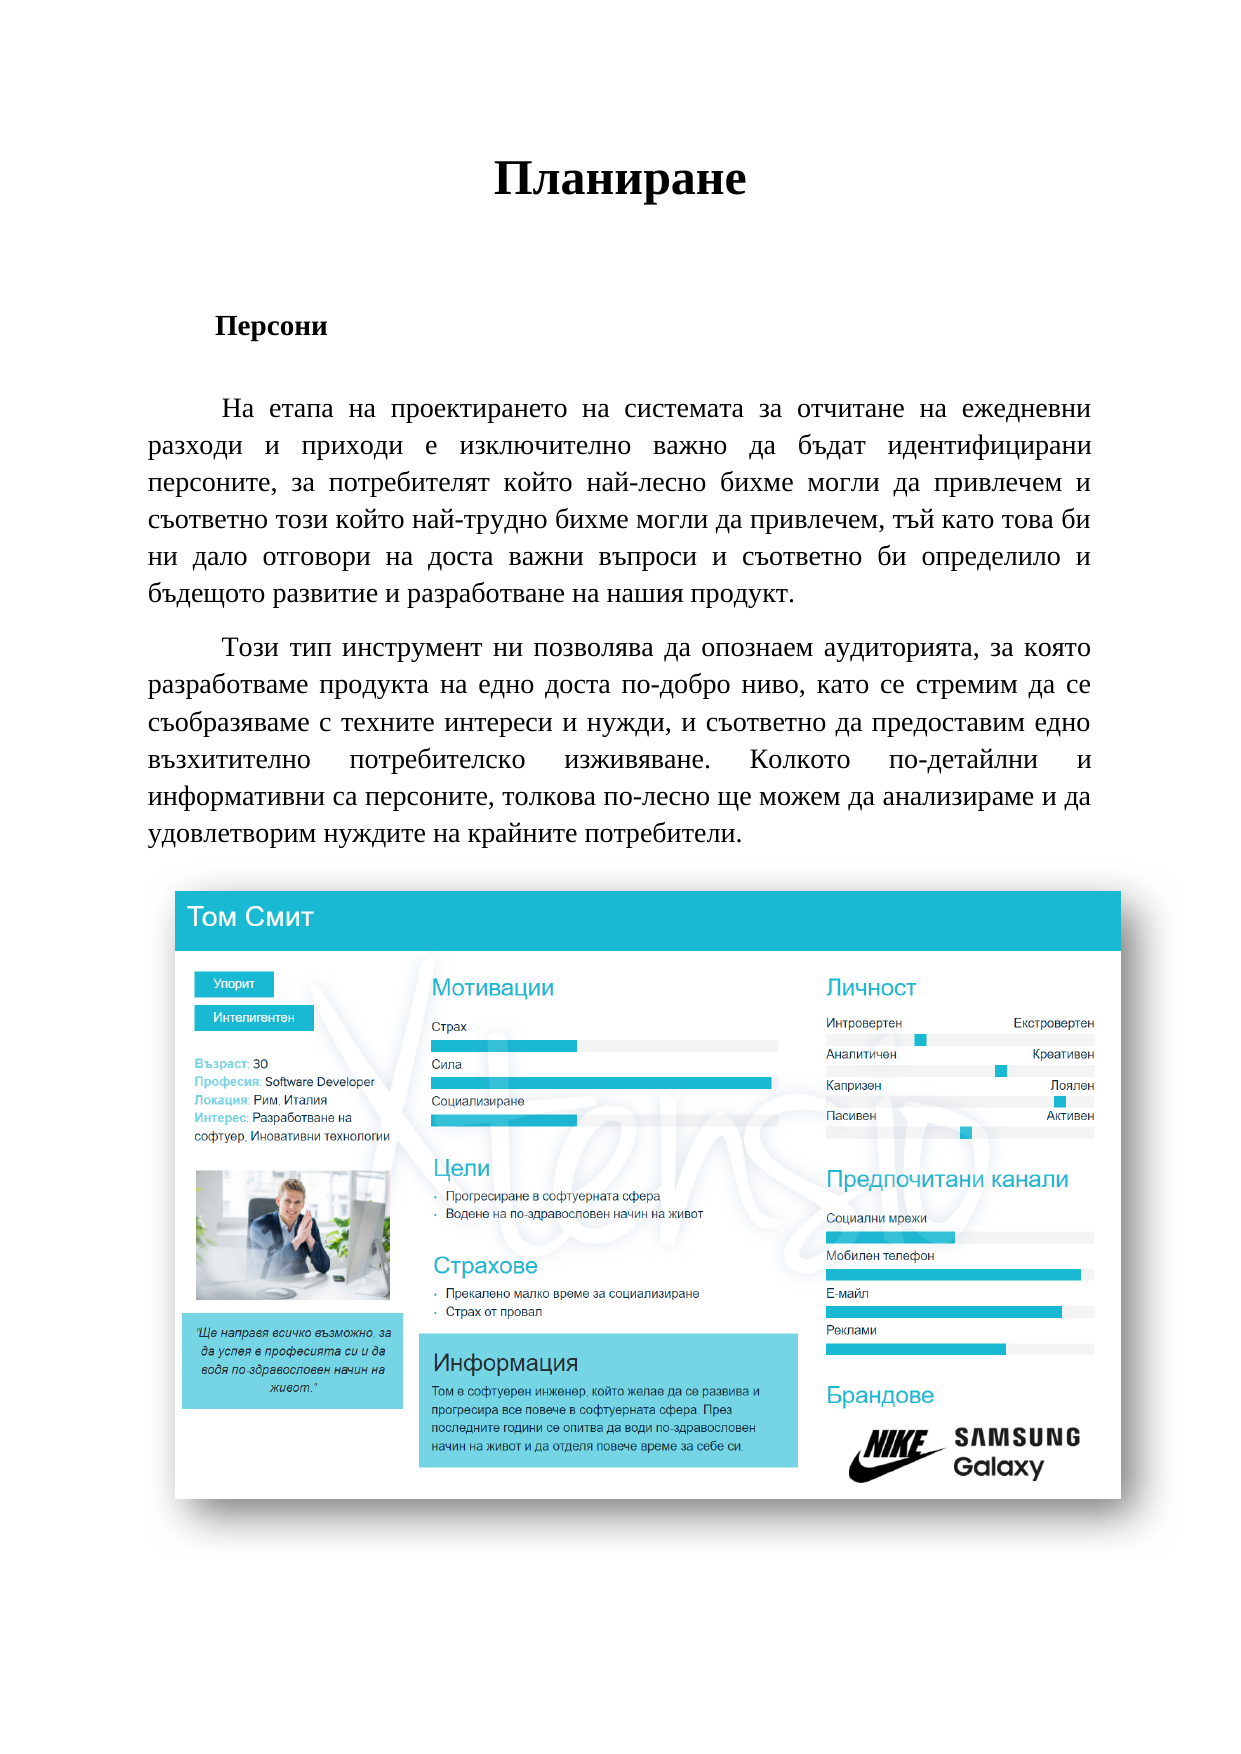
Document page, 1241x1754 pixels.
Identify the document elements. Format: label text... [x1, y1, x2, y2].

text На етапа на проектирането на системата за отчитане на ежедневни разходи и приходи е изключително важно да бъдат идентифицирани персоните, за потребителят който най-лесно бихме могли да привлечем и съответно този който най-трудно бихме могли да привлечем, тъй като това би ни дало отговори на доста важни въпроси и съответно би определило и бъдещото развитие и разработване на нашия продукт. [148, 391, 1093, 609]
text Този тип инструмент ни позволява да опознаем аудиторията, за която разработваме продукта на едно доста по-добро ниво, като се стремим да се съобразяваме с техните интереси и нужди, и съответно да предоставим едно възхитително потребителско изживяване. Колкото по-детайлни и информативни са персоните, толкова по-лесно ще можем да анализираме и да удовлетворим нуждите на крайните потребители. [148, 630, 1093, 849]
picture [175, 891, 1121, 1499]
subtitle Персони [148, 308, 1093, 341]
subtitle Планиране [148, 148, 1093, 205]
